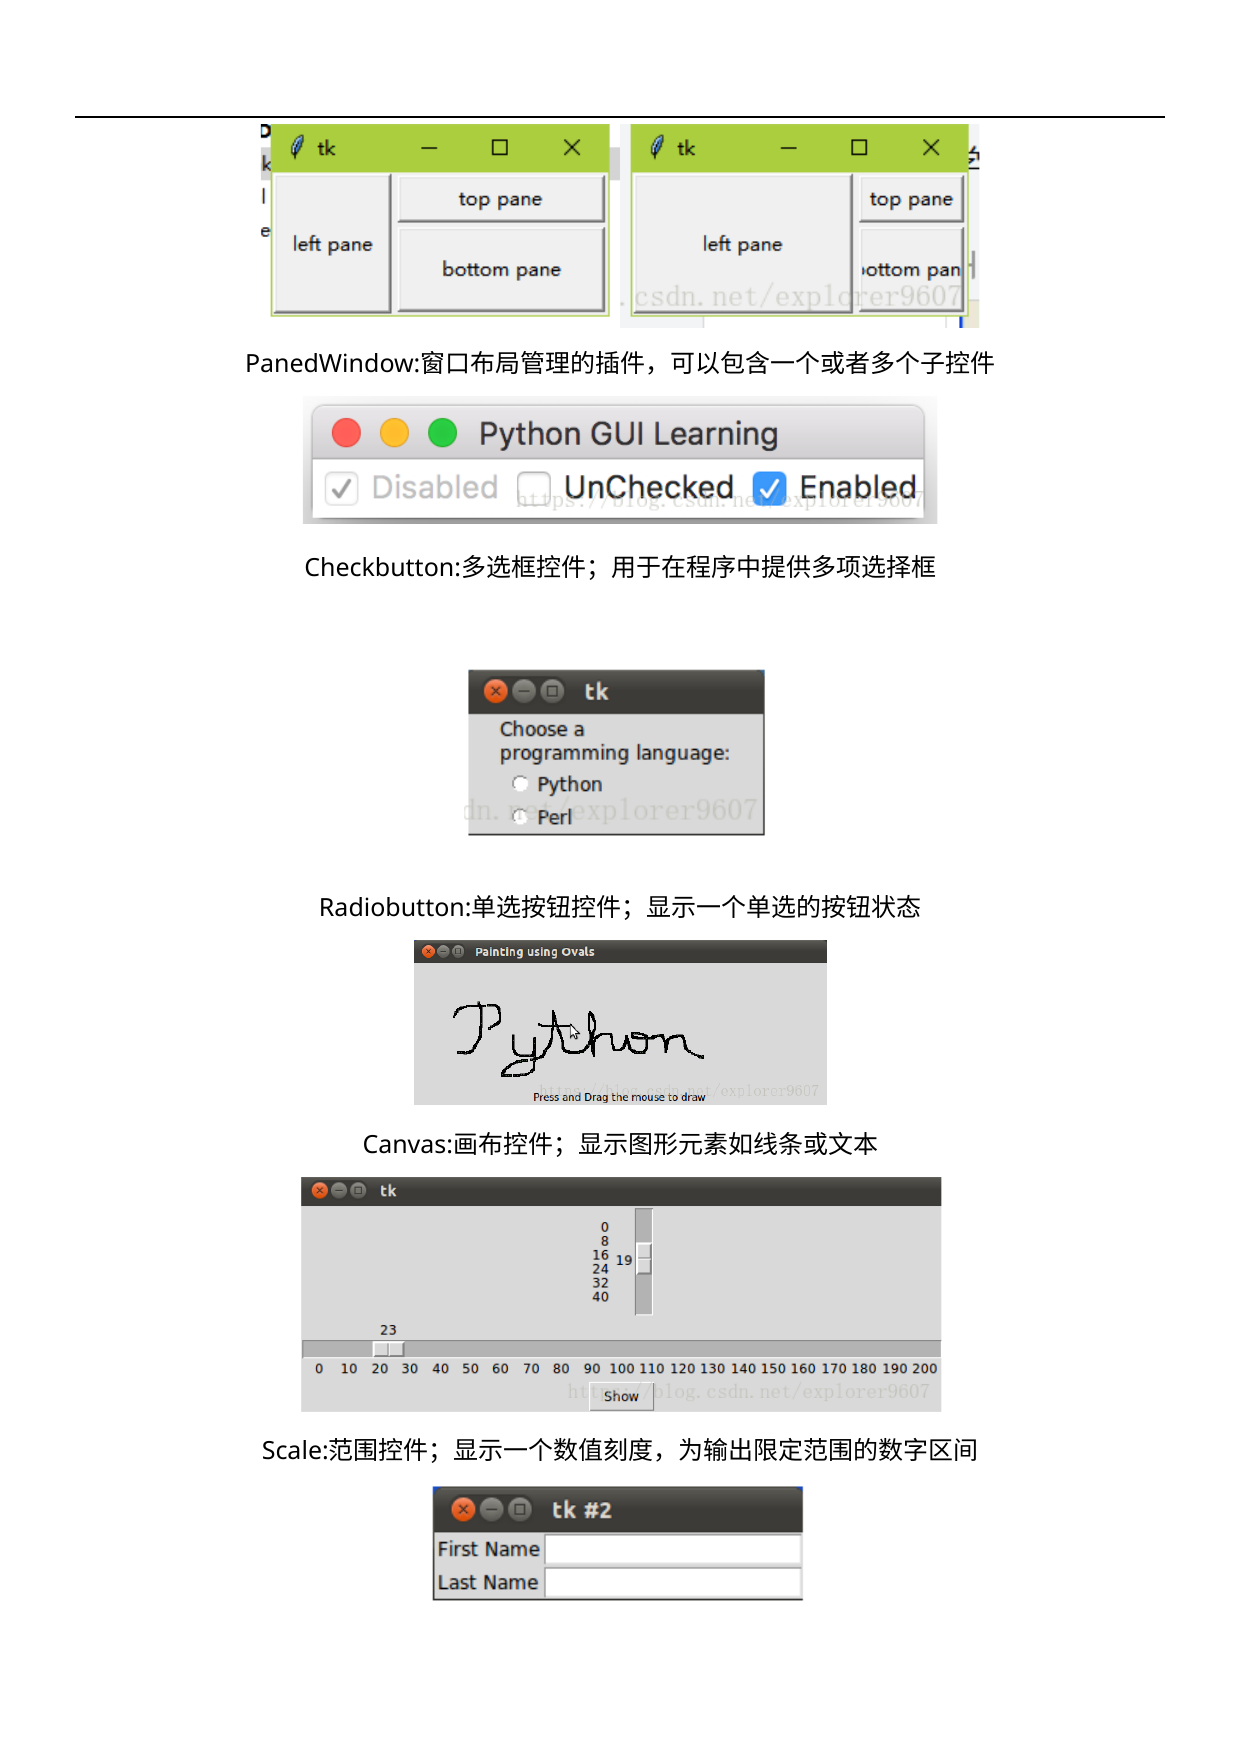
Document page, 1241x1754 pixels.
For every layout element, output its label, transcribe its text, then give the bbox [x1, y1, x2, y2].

picture [464, 667, 776, 842]
text Checkbutton:多选框控件；用于在程序中提供多项选择框 [75, 532, 1165, 600]
picture [430, 1482, 811, 1607]
text Radiobutton:单选按钮控件；显示一个单选的按钮状态 [75, 871, 1165, 939]
picture [260, 124, 980, 328]
picture [298, 1177, 942, 1413]
picture [302, 396, 938, 524]
text Canvas:画布控件；显示图形元素如线条或文本 [75, 1109, 1165, 1177]
text PanedWindow:窗口布局管理的插件，可以包含一个或者多个子控件 [75, 328, 1165, 396]
picture [412, 939, 828, 1107]
text Scale:范围控件；显示一个数值刻度，为输出限定范围的数字区间 [75, 1415, 1165, 1483]
